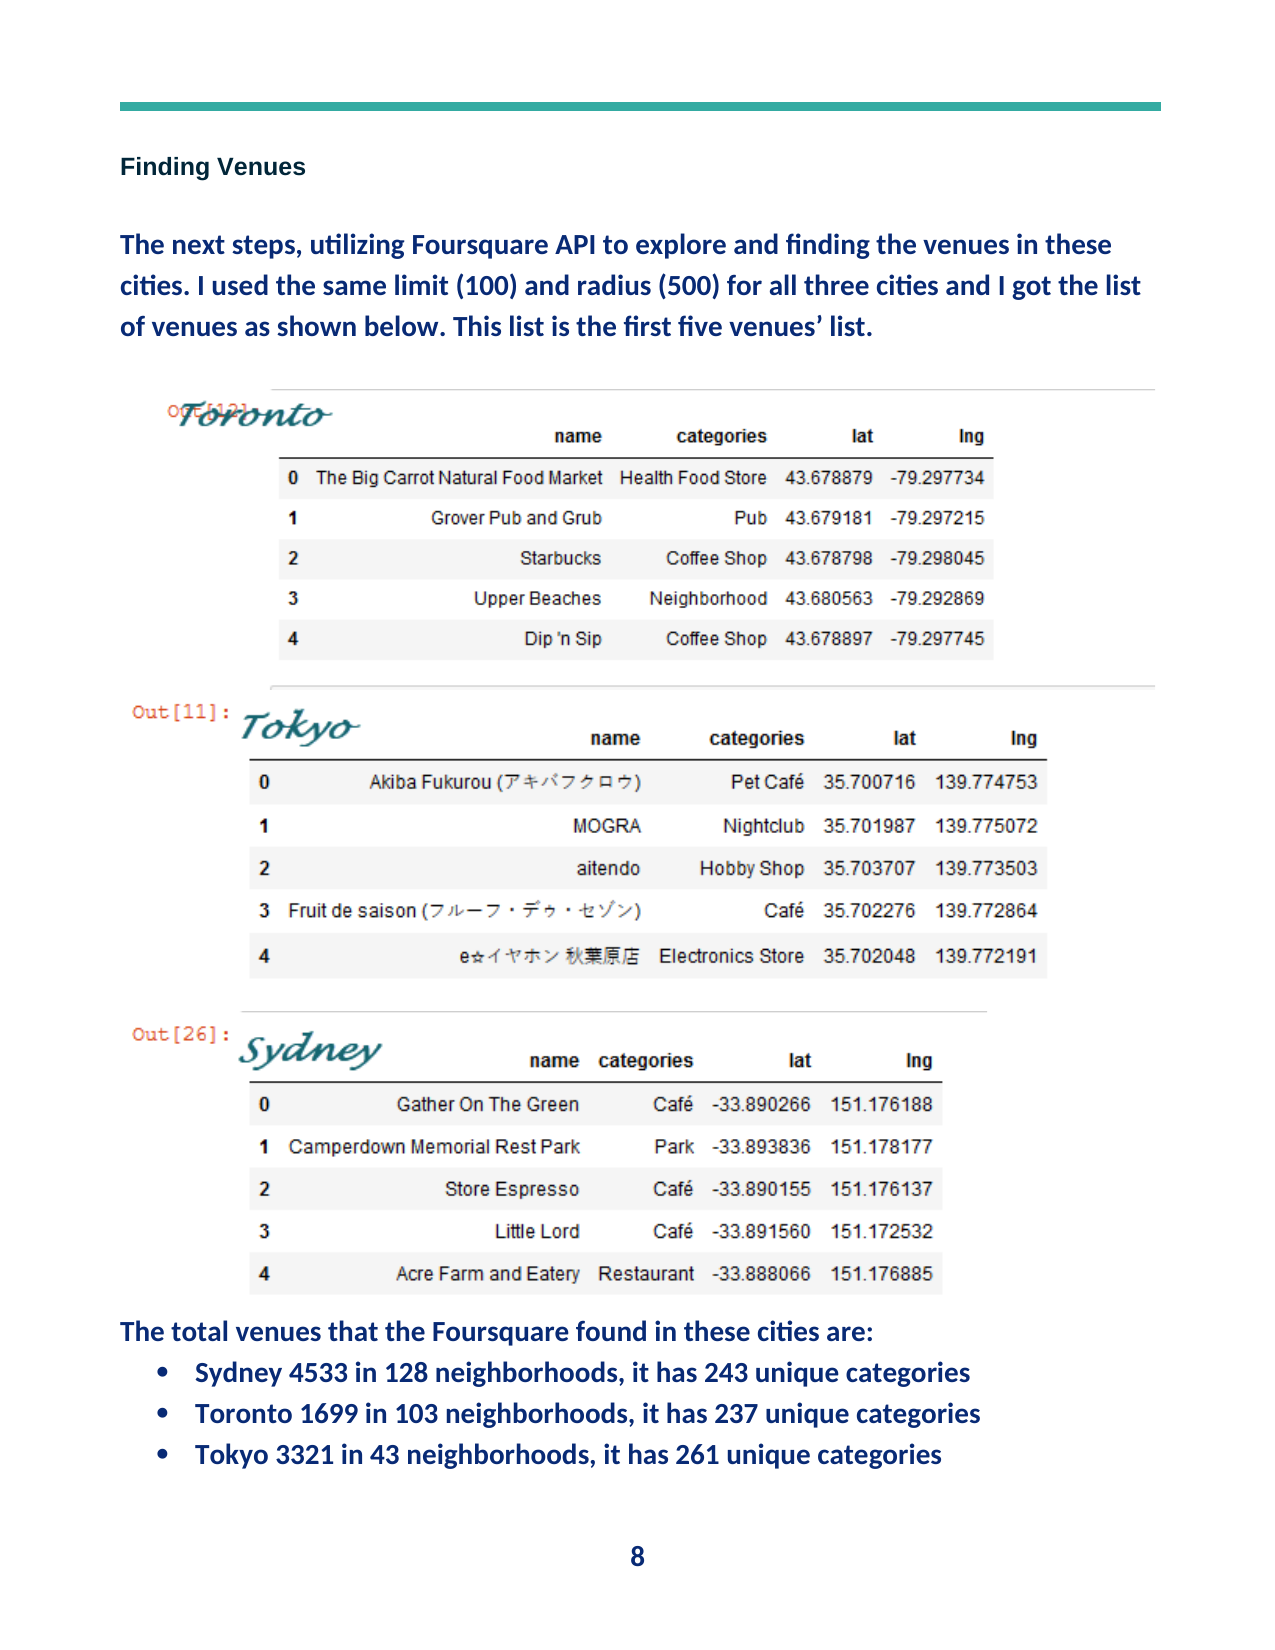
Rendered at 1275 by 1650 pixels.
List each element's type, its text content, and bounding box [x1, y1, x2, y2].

list Tokyo 3321 in 43 neighborhoods, it has 261 unique categories [157, 1436, 1155, 1472]
text The next steps, utilizing Foursquare API to explore and finding the venues in these cities. I used the same limit (100) and radius (500) for all three cities and I got the list of venues as shown below. This list is the first five venues’ list. [120, 226, 1155, 343]
picture [120, 695, 1113, 1007]
subtitle Finding Venues [120, 152, 1155, 181]
picture [120, 389, 1155, 690]
text The total venues that the Foursquare found in these cities are: [120, 1313, 1155, 1349]
list Toronto 1699 in 103 neighborhoods, it has 237 unique categories [157, 1395, 1155, 1431]
list Sydney 4533 in 128 neighborhoods, it has 243 unique categories [157, 1354, 1155, 1390]
picture [120, 1011, 988, 1309]
